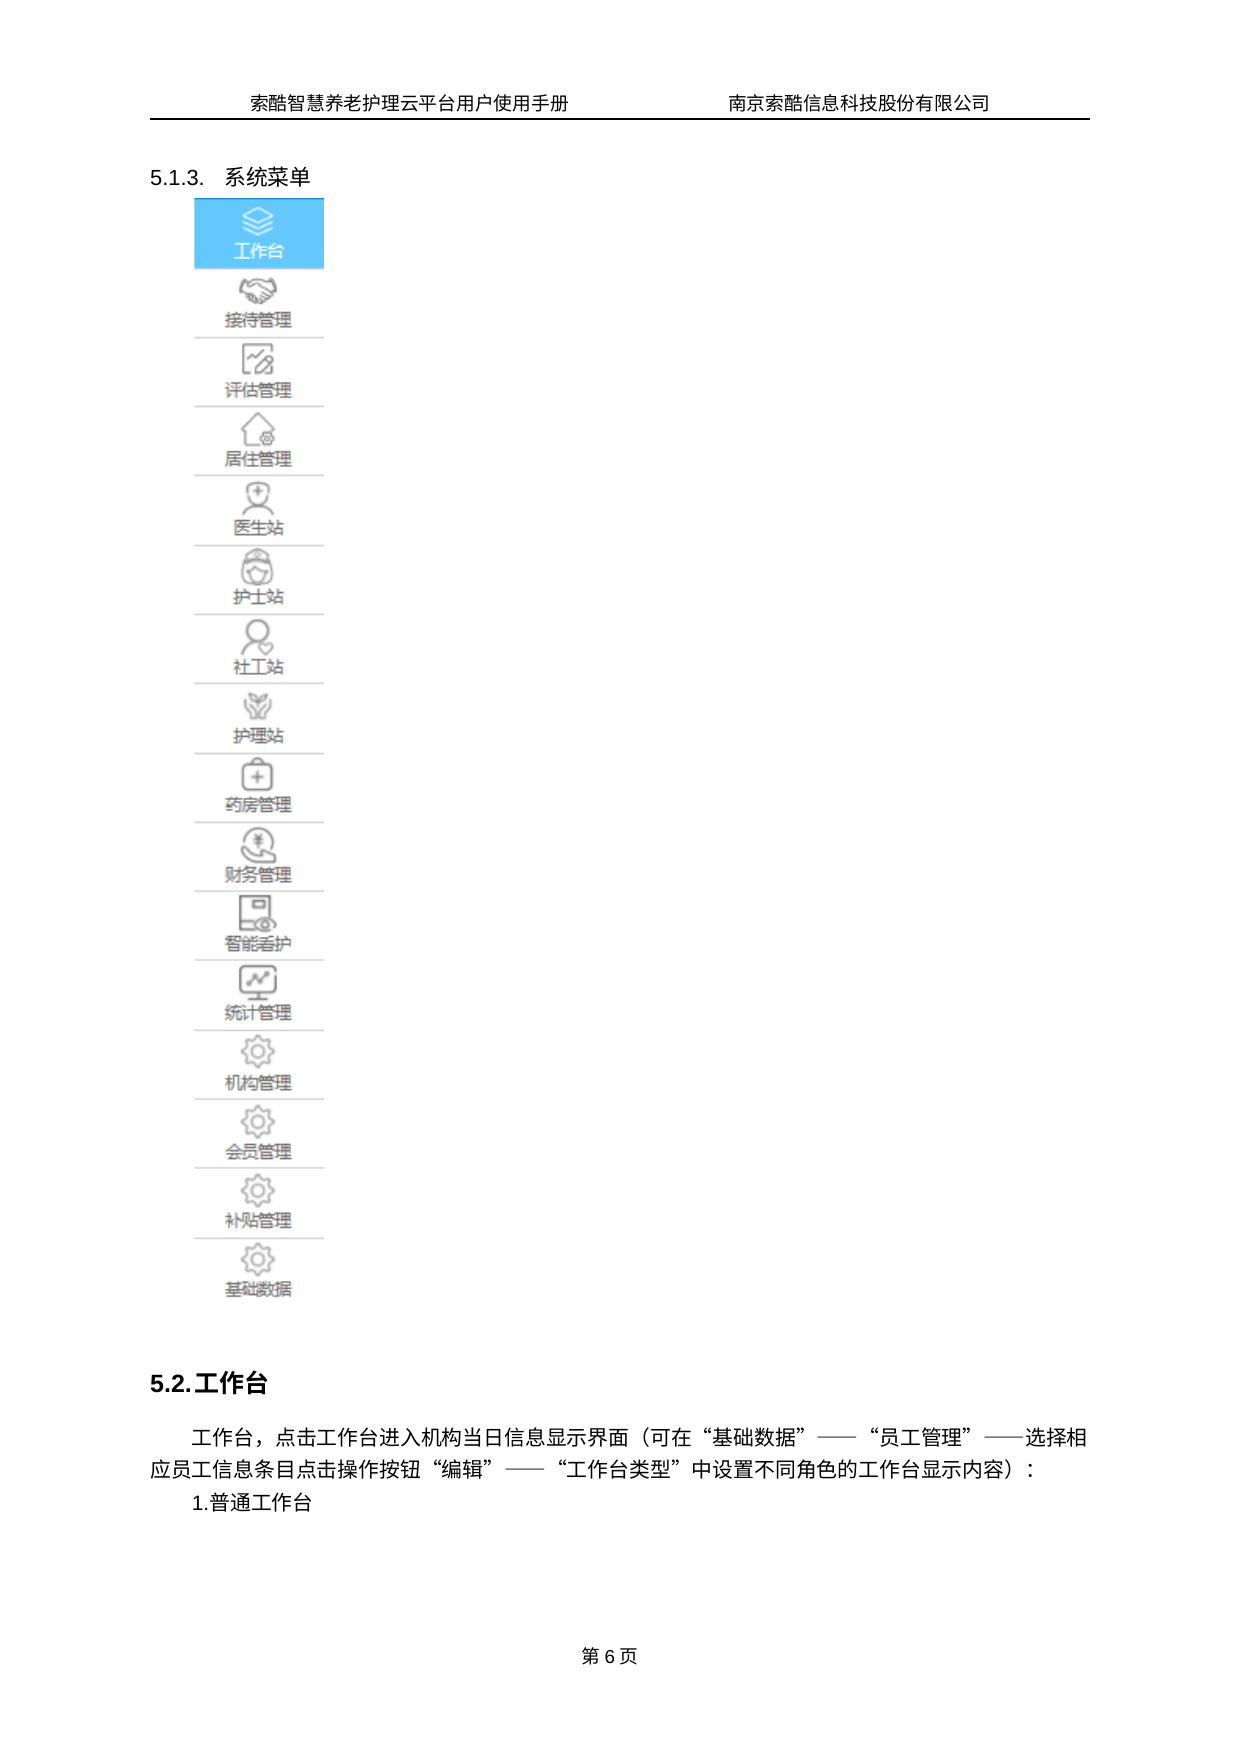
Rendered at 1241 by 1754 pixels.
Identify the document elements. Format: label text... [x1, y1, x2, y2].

picture [194, 198, 324, 1305]
subtitle 系统菜单 [150, 160, 1090, 192]
subtitle 工作台 [150, 1349, 1090, 1414]
text 1.普通工作台 [192, 1485, 1090, 1517]
text 工作台，点击工作台进入机构当日信息显示界面（可在“基础数据”——“员工管理”——选择相应员工信息条目点击操作按钮“编辑”——“工作台类型”中设置不同角色的工作台显示内容）： [150, 1420, 1090, 1485]
